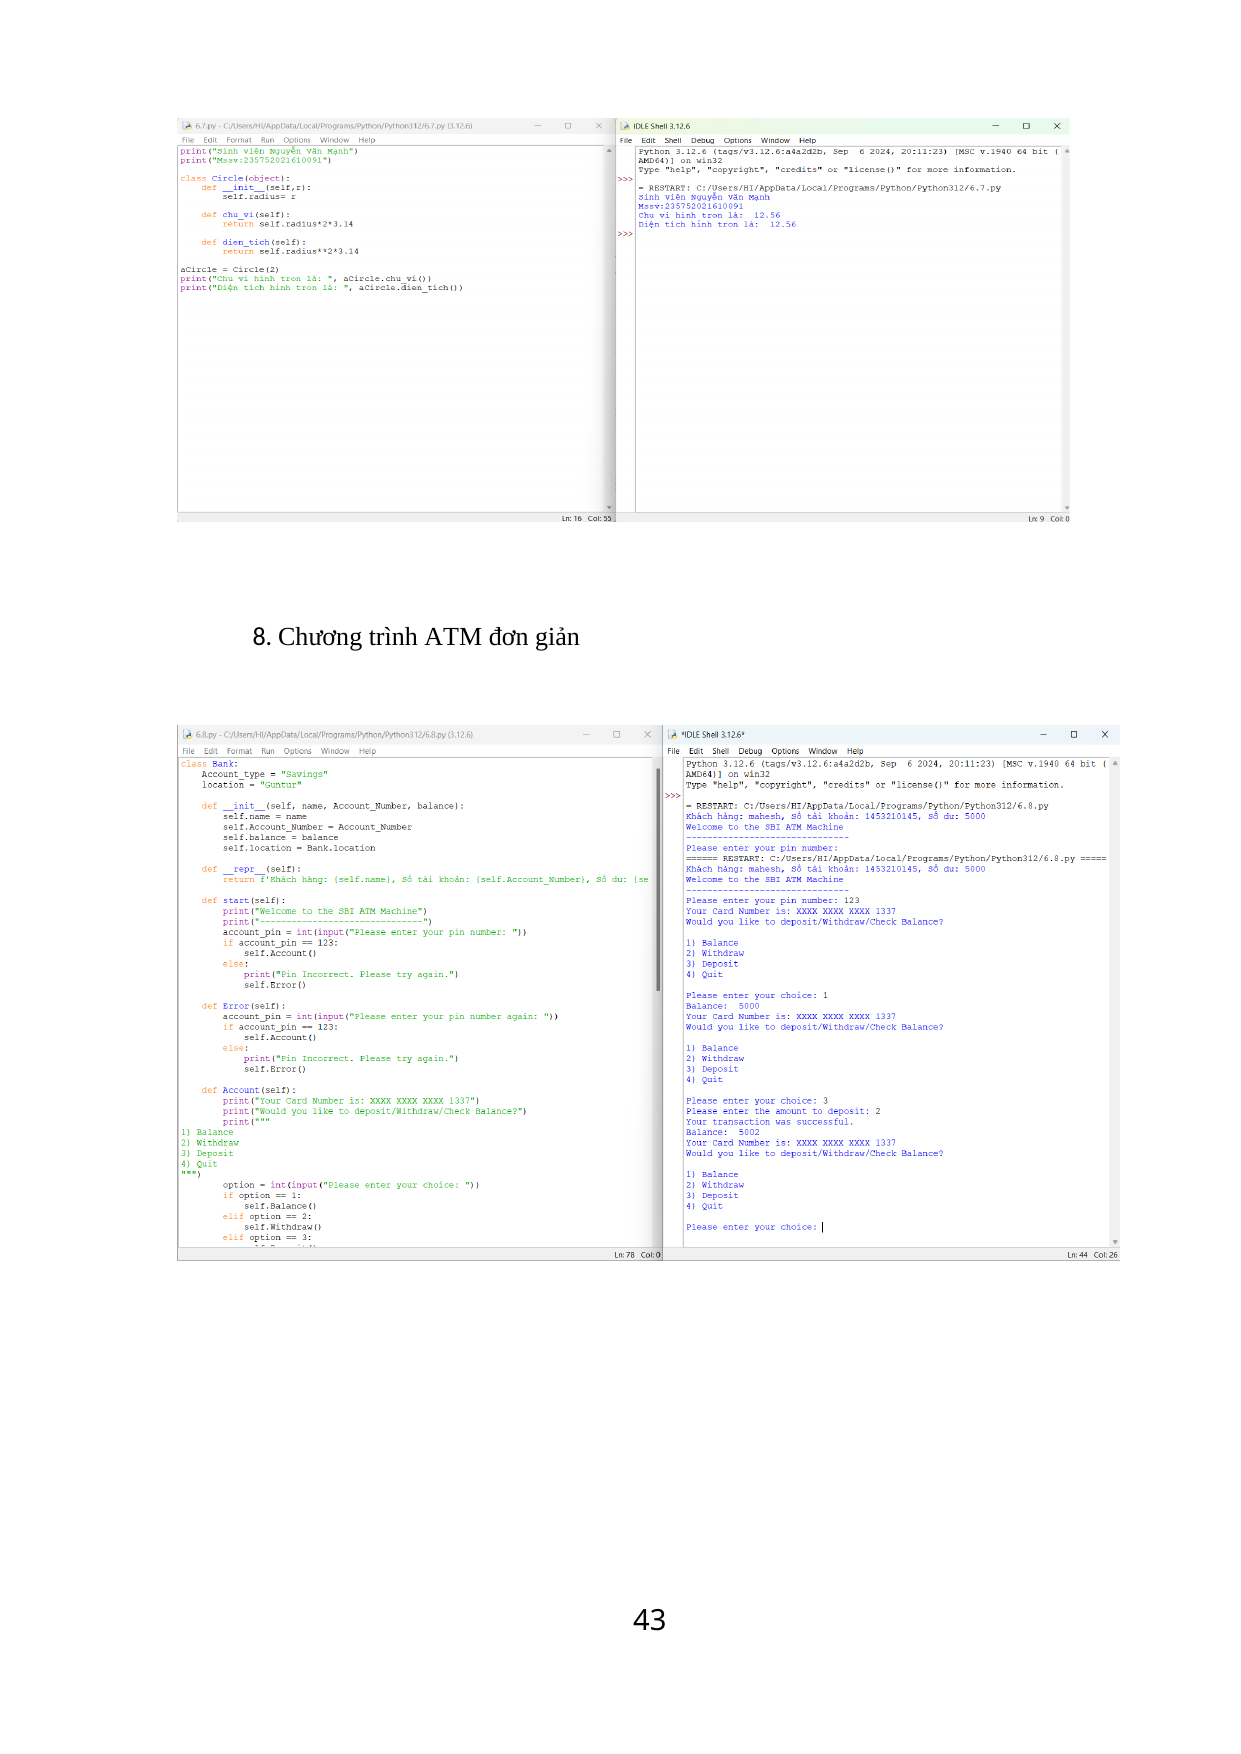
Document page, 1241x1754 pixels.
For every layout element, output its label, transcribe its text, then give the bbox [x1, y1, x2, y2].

picture [177, 725, 1120, 1261]
list Chương trình ATM đơn giản [252, 619, 1122, 651]
picture [177, 118, 1070, 522]
